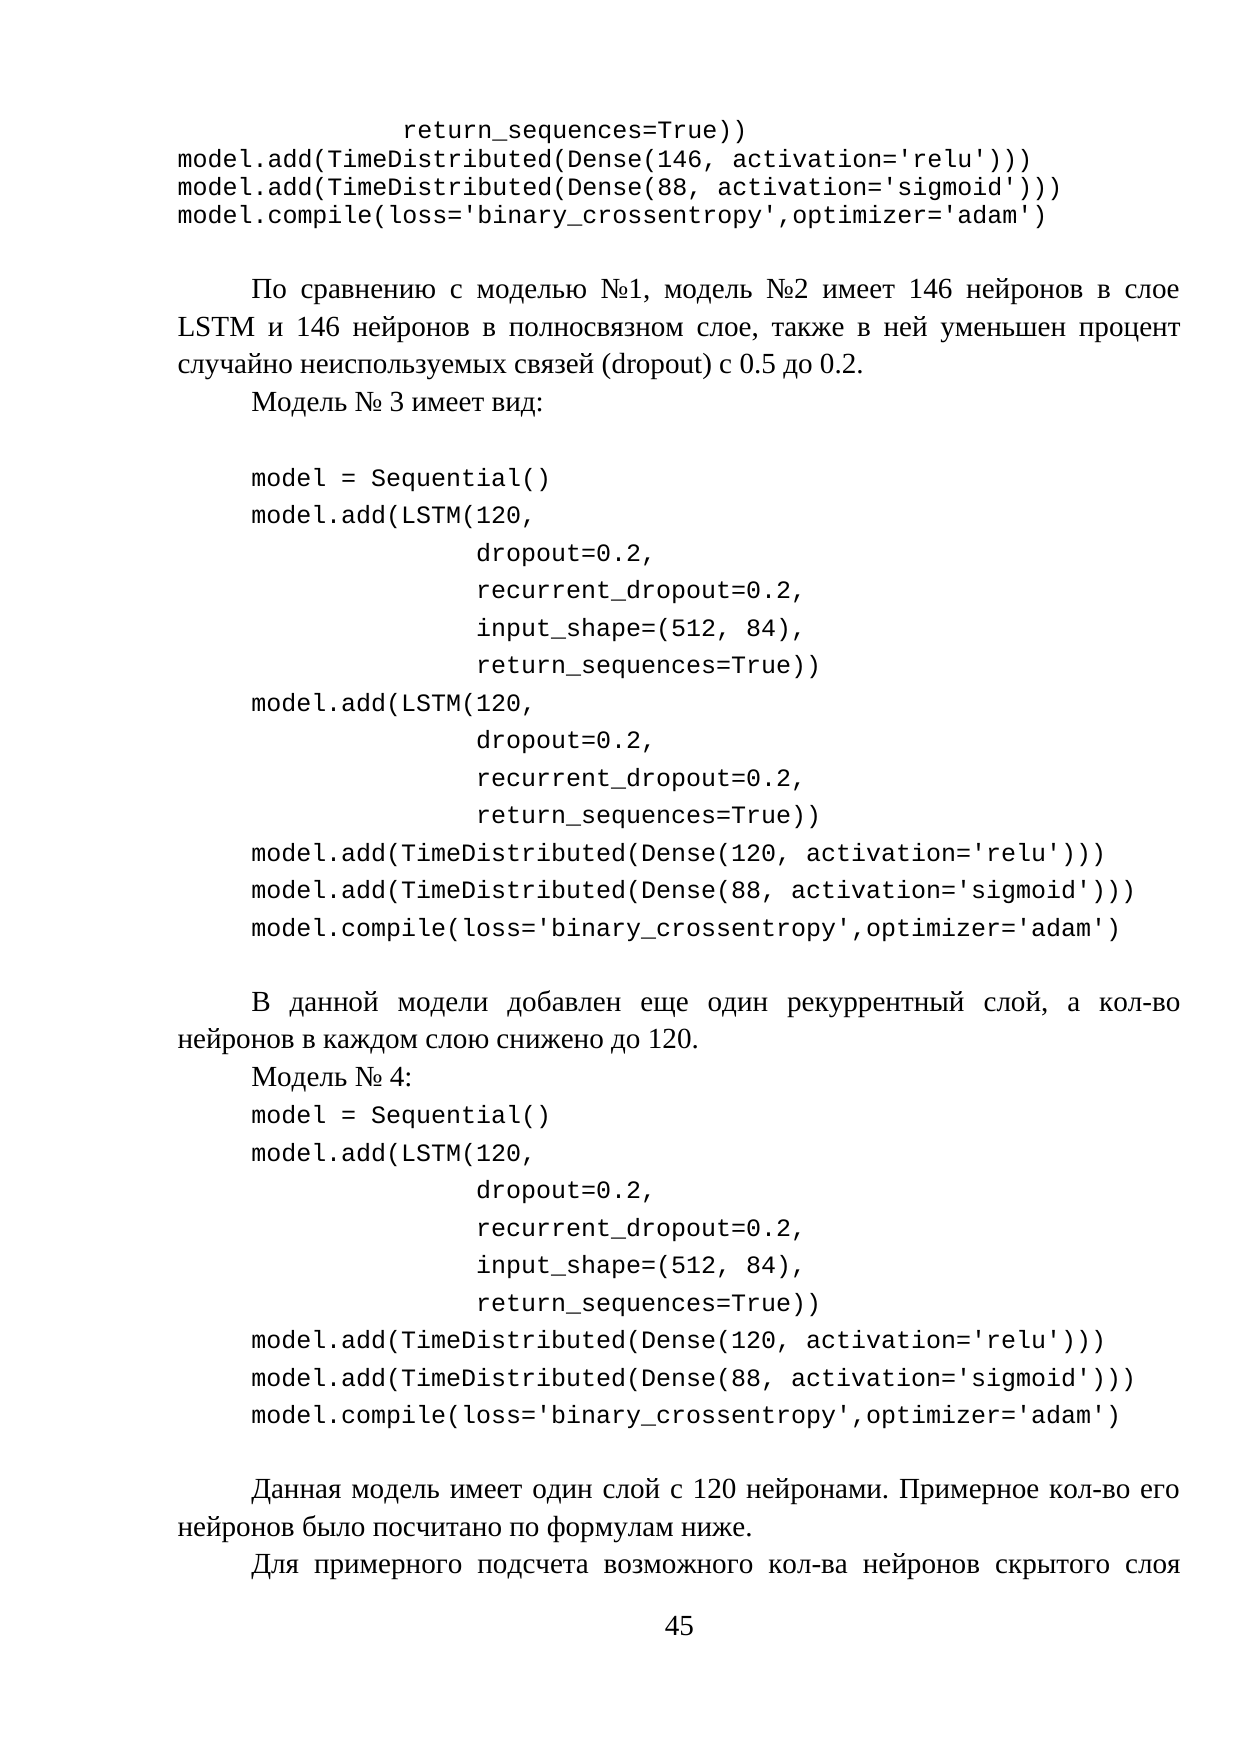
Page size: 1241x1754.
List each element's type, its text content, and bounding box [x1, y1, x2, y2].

text По сравнению с моделью №1, модель №2 имеет 146 нейронов в слое LSTM и 146 нейронов в полносвязном слое, также в ней уменьшен процент случайно неиспользуемых связей (dropout) с 0.5 до 0.2. [177, 269, 1181, 381]
text model = Sequential() [177, 1094, 1181, 1131]
text return_sequences=True)) [177, 794, 1181, 831]
text recurrent_dropout=0.2, [177, 1206, 1181, 1244]
text Модель № 4: [177, 1056, 1181, 1094]
text input_shape=(512, 84), [177, 606, 1181, 644]
text dropout=0.2, [177, 719, 1181, 756]
text Данная модель имеет один слой с 120 нейронами. Примерное кол-во его нейронов было посчитано по формулам ниже. [177, 1469, 1181, 1544]
text return_sequences=True)) [177, 118, 1181, 146]
text dropout=0.2, [177, 531, 1181, 569]
text model.add(TimeDistributed(Dense(146, activation='relu'))) [177, 146, 1181, 175]
text model.compile(loss='binary_crossentropy',optimizer='adam') [177, 906, 1181, 944]
text model.compile(loss='binary_crossentropy',optimizer='adam') [177, 1394, 1181, 1431]
text model.add(TimeDistributed(Dense(120, activation='relu'))) [177, 831, 1181, 869]
text return_sequences=True)) [177, 1281, 1181, 1319]
text В данной модели добавлен еще один рекуррентный слой, а кол-во нейронов в каждом слою снижено до 120. [177, 981, 1181, 1056]
text model.add(TimeDistributed(Dense(88, activation='sigmoid'))) [177, 1356, 1181, 1394]
text model.add(TimeDistributed(Dense(88, activation='sigmoid'))) [177, 175, 1181, 203]
text recurrent_dropout=0.2, [177, 569, 1181, 606]
text model.add(LSTM(120, [177, 1131, 1181, 1169]
text input_shape=(512, 84), [177, 1244, 1181, 1281]
text model.add(TimeDistributed(Dense(120, activation='relu'))) [177, 1319, 1181, 1356]
text model = Sequential() [177, 456, 1181, 494]
text recurrent_dropout=0.2, [177, 756, 1181, 794]
text Модель № 3 имеет вид: [177, 381, 1181, 419]
text model.add(LSTM(120, [177, 494, 1181, 531]
text model.add(LSTM(120, [177, 681, 1181, 719]
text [177, 1544, 1181, 1581]
text model.add(TimeDistributed(Dense(88, activation='sigmoid'))) [177, 869, 1181, 906]
text dropout=0.2, [177, 1169, 1181, 1206]
text return_sequences=True)) [177, 644, 1181, 681]
text model.compile(loss='binary_crossentropy',optimizer='adam') [177, 203, 1181, 231]
